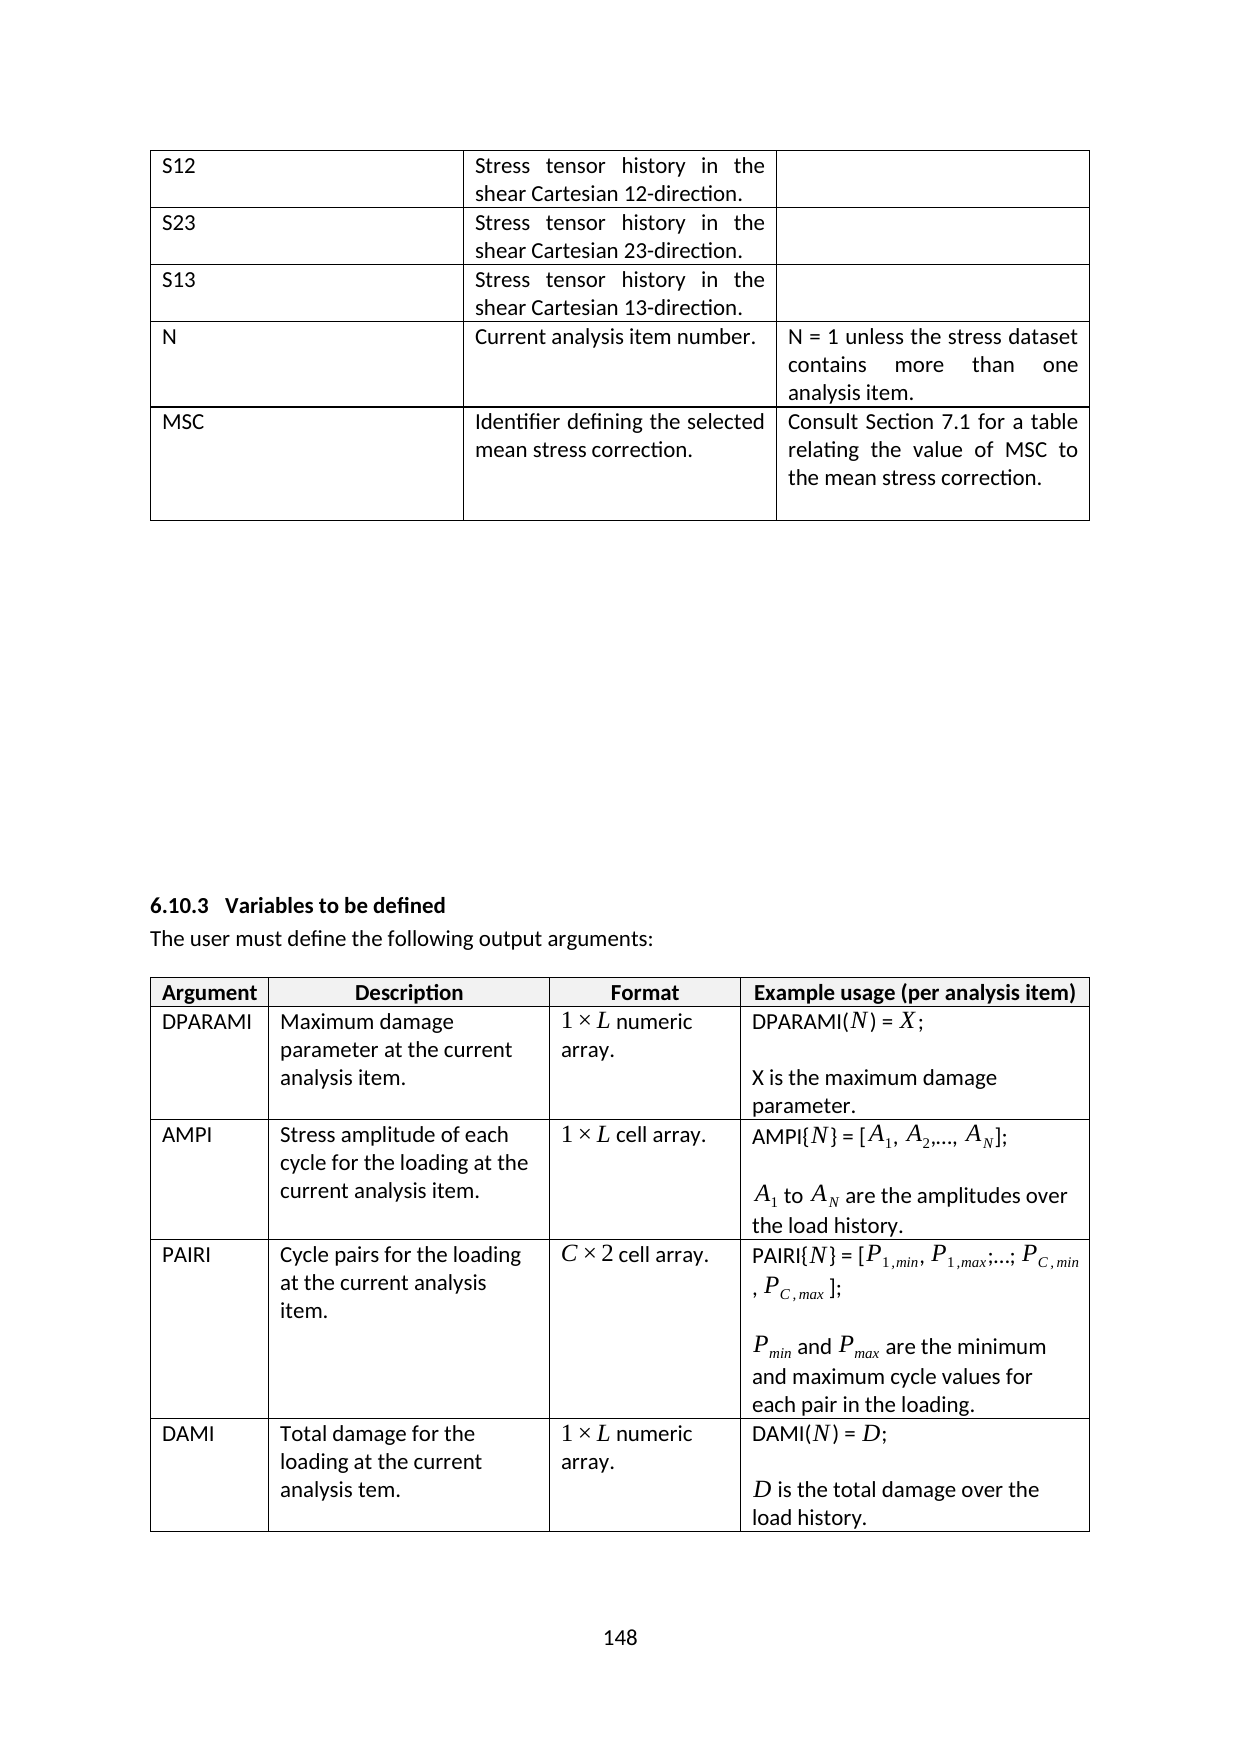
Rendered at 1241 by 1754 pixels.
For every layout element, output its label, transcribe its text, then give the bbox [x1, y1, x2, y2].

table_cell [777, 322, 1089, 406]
text The user must define the following output arguments: [150, 924, 1090, 952]
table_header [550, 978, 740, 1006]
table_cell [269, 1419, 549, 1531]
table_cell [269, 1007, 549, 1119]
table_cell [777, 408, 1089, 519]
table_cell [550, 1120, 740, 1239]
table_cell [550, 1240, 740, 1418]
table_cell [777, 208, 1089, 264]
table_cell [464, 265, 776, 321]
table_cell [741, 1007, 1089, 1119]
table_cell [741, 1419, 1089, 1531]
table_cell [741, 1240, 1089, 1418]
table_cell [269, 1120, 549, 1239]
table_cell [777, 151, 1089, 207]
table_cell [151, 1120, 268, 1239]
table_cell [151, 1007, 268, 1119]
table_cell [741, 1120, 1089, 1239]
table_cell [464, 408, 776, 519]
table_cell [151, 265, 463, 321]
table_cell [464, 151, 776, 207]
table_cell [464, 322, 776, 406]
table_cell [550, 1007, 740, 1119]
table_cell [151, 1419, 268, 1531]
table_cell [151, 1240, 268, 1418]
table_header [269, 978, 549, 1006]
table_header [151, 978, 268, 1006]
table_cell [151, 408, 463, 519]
subtitle 6.10.3 Variables to be defined [150, 892, 1090, 920]
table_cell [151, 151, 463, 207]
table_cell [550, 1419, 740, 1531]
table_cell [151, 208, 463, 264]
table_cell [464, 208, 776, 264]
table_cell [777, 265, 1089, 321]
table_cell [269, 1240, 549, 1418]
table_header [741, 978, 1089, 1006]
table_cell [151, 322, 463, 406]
